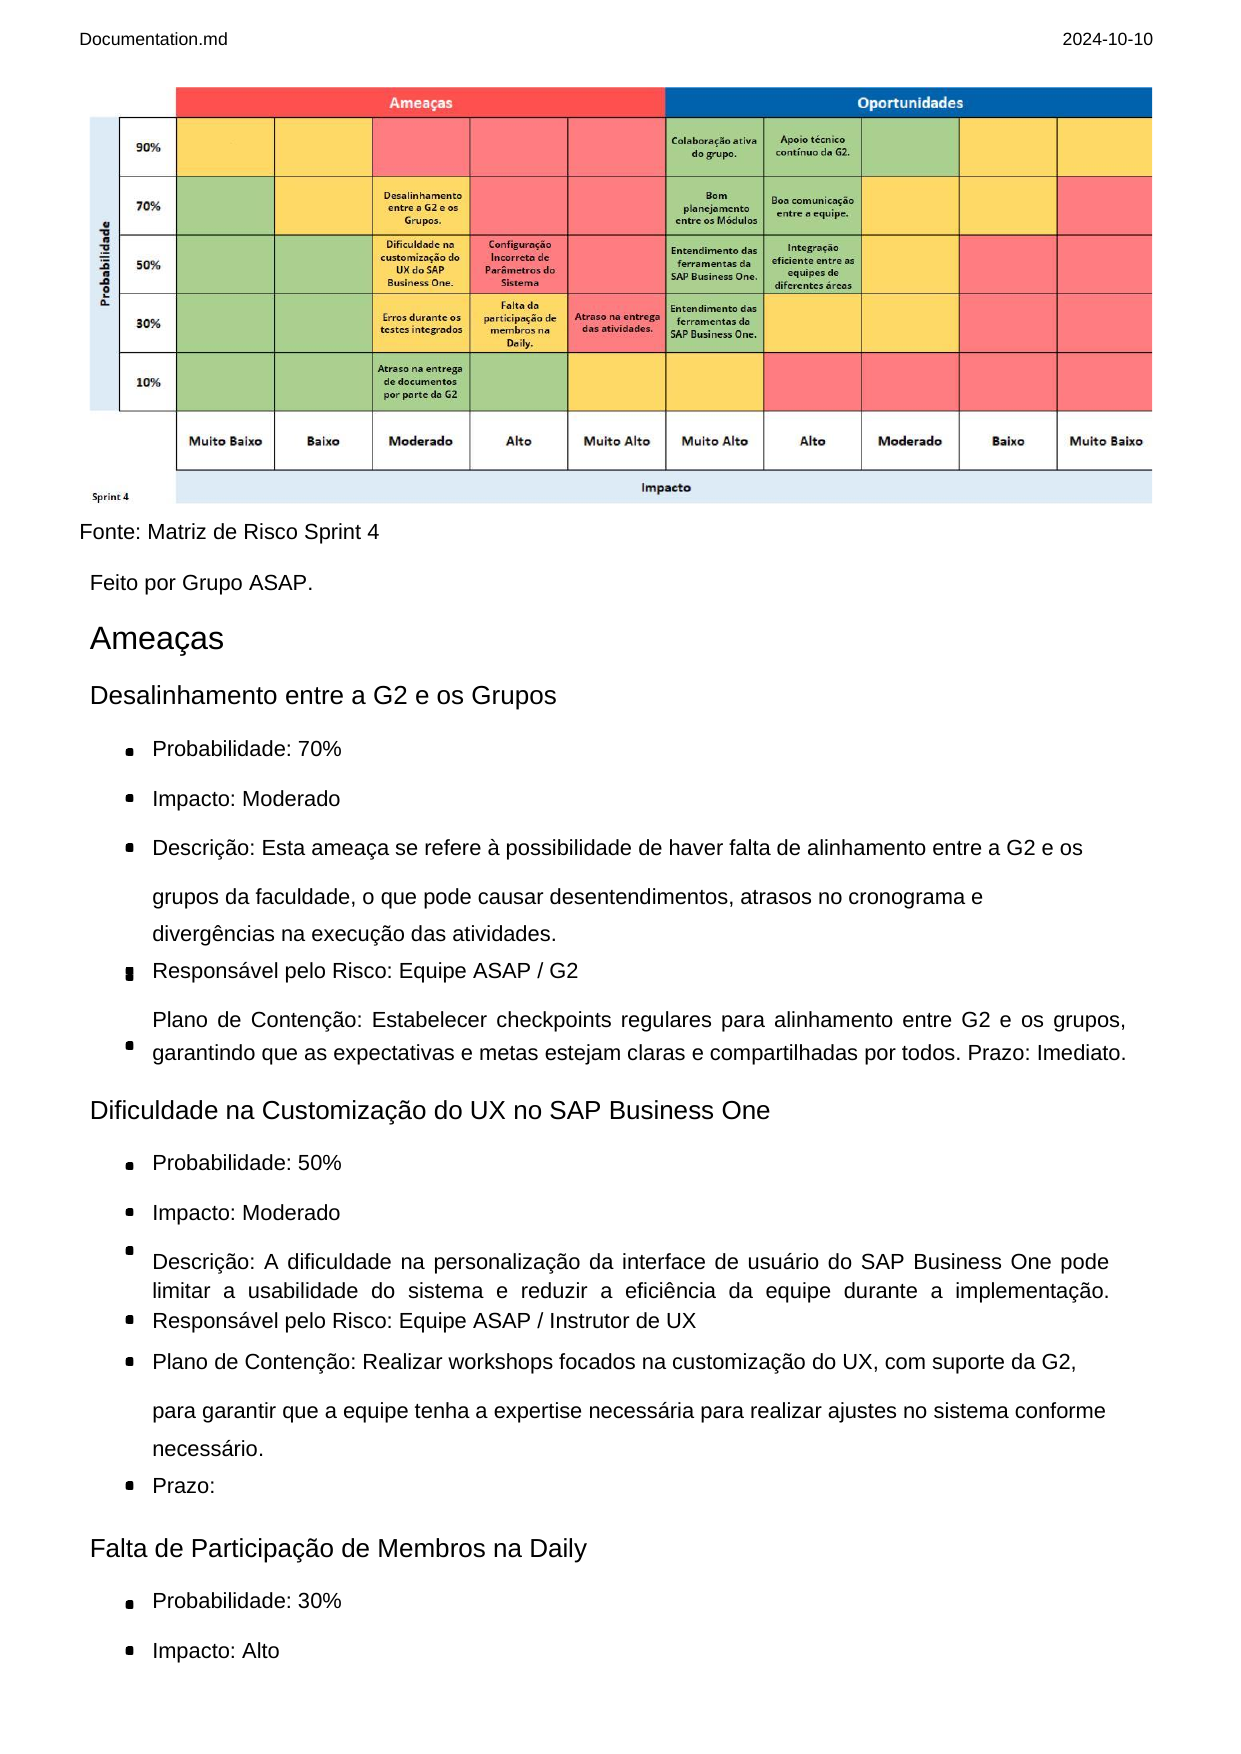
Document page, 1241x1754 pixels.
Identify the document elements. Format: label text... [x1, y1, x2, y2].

text Dificuldade na Customização do UX no SAP Business One [89, 1095, 1161, 1125]
text Plano de Contenção: Estabelecer checkpoints regulares para alinhamento entre G2 e os grupos, garantindo que as expectativas e metas estejam claras e compartilhadas por todos. Prazo: Imediato. [152, 1007, 1128, 1064]
text divergências na execução das atividades. [152, 921, 1161, 946]
text Plano de Contenção: Realizar workshops focados na customização do UX, com suporte da G2, [152, 1349, 1161, 1374]
picture [125, 1246, 134, 1255]
picture [125, 967, 134, 981]
picture [89, 87, 1153, 504]
text Fonte: Matriz de Risco Sprint 4 [79, 519, 1163, 544]
text Probabilidade: 50% [152, 1150, 1161, 1176]
picture [125, 794, 134, 802]
picture [125, 1041, 134, 1050]
picture [125, 1481, 134, 1490]
text Responsável pelo Risco: Equipe ASAP / G2 [152, 958, 1161, 983]
picture [125, 748, 134, 756]
picture [125, 1600, 134, 1609]
text para garantir que a equipe tenha a expertise necessária para realizar ajustes no sistema conforme [152, 1398, 1161, 1423]
text Descrição: A dificuldade na personalização da interface de usuário do SAP Business One pode limitar a usabilidade do sistema e reduzir a eficiência da equipe durante a implementação. Responsável pelo Risco: Equipe ASAP / Instrutor de UX [152, 1249, 1111, 1333]
picture [125, 1208, 134, 1216]
text Probabilidade: 30% [152, 1588, 1161, 1614]
text Impacto: Moderado [152, 786, 1161, 811]
picture [125, 843, 134, 852]
picture [125, 1315, 134, 1324]
text Prazo: [152, 1473, 1161, 1498]
text Falta de Participação de Membros na Daily [89, 1533, 1161, 1563]
picture [125, 1357, 134, 1366]
text Descrição: Esta ameaça se refere à possibilidade de haver falta de alinhamento entre a G2 e os [152, 835, 1161, 860]
text Probabilidade: 70% [152, 736, 1161, 762]
text Impacto: Alto [152, 1638, 1161, 1663]
text Feito por Grupo ASAP. [89, 570, 1161, 595]
text Desalinhamento entre a G2 e os Grupos [89, 680, 1161, 709]
text Ameaças [89, 619, 1161, 656]
text Impacto: Moderado [152, 1199, 1161, 1225]
text grupos da faculdade, o que pode causar desentendimentos, atrasos no cronograma e [152, 884, 1161, 909]
text Documentation.md 2024-10-10 [79, 28, 1161, 49]
text necessário. [152, 1435, 1161, 1461]
picture [125, 1162, 134, 1170]
picture [125, 1646, 134, 1655]
